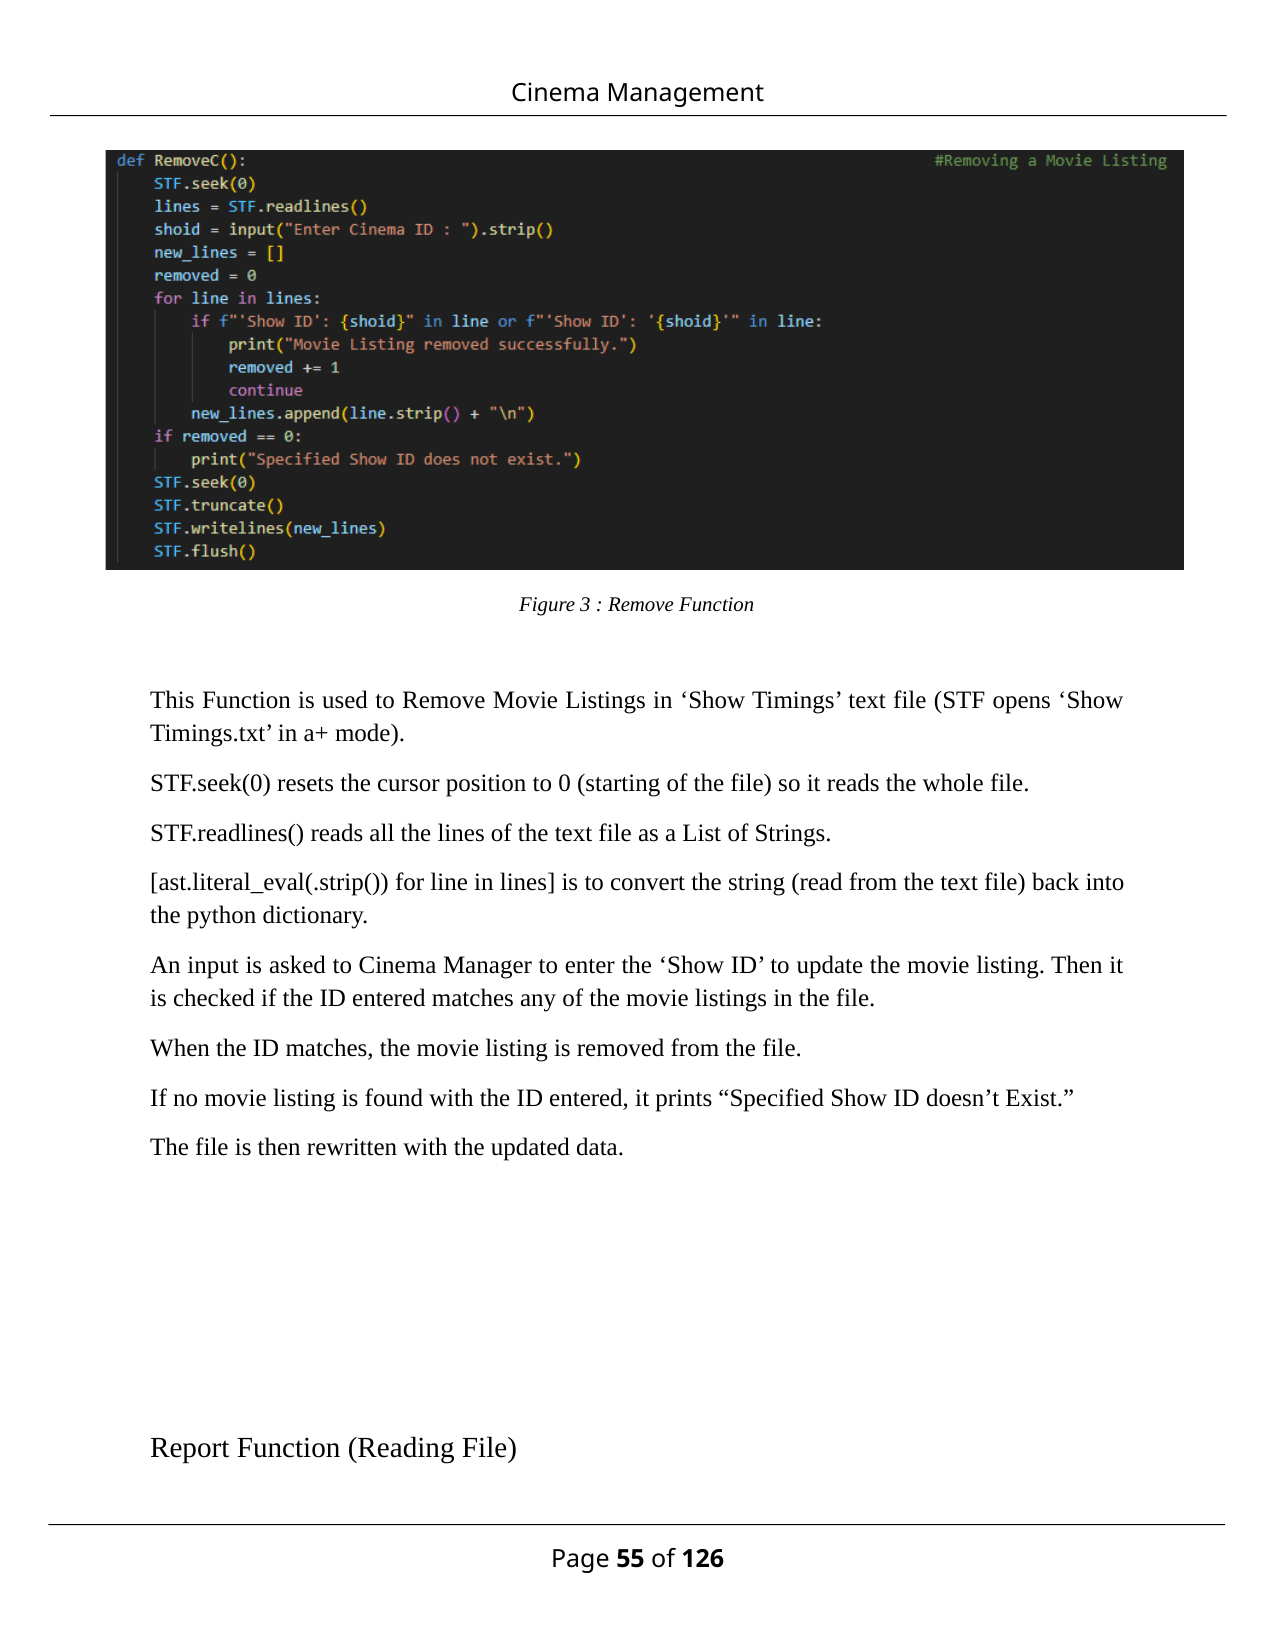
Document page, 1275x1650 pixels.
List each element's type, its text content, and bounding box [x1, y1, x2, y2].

text An input is asked to Cinema Manager to enter the ‘Show ID’ to update the movie listing. Then it is checked if the ID entered matches any of the movie listings in the file. [150, 950, 1125, 1012]
text When the ID matches, the movie listing is removed from the file. [150, 1033, 1125, 1062]
picture [105, 150, 1184, 570]
text Figure 3 : Remove Function [150, 591, 1125, 616]
text [ast.literal_eval(.strip()) for line in lines] is to convert the string (read from the text file) back into the python dictionary. [150, 867, 1125, 929]
text STF.readlines() reads all the lines of the text file as a List of Strings. [150, 818, 1125, 847]
text STF.seek(0) resets the cursor position to 0 (starting of the file) so it reads the whole file. [150, 768, 1125, 797]
text Report Function (Reading File) [150, 1430, 1125, 1464]
text This Function is used to Remove Movie Listings in ‘Show Timings’ text file (STF opens ‘Show Timings.txt’ in a+ mode). [150, 685, 1125, 747]
text If no movie listing is found with the ID entered, it prints “Specified Show ID doesn’t Exist.” [150, 1083, 1125, 1111]
text The file is then rewritten with the updated data. [150, 1132, 1125, 1161]
